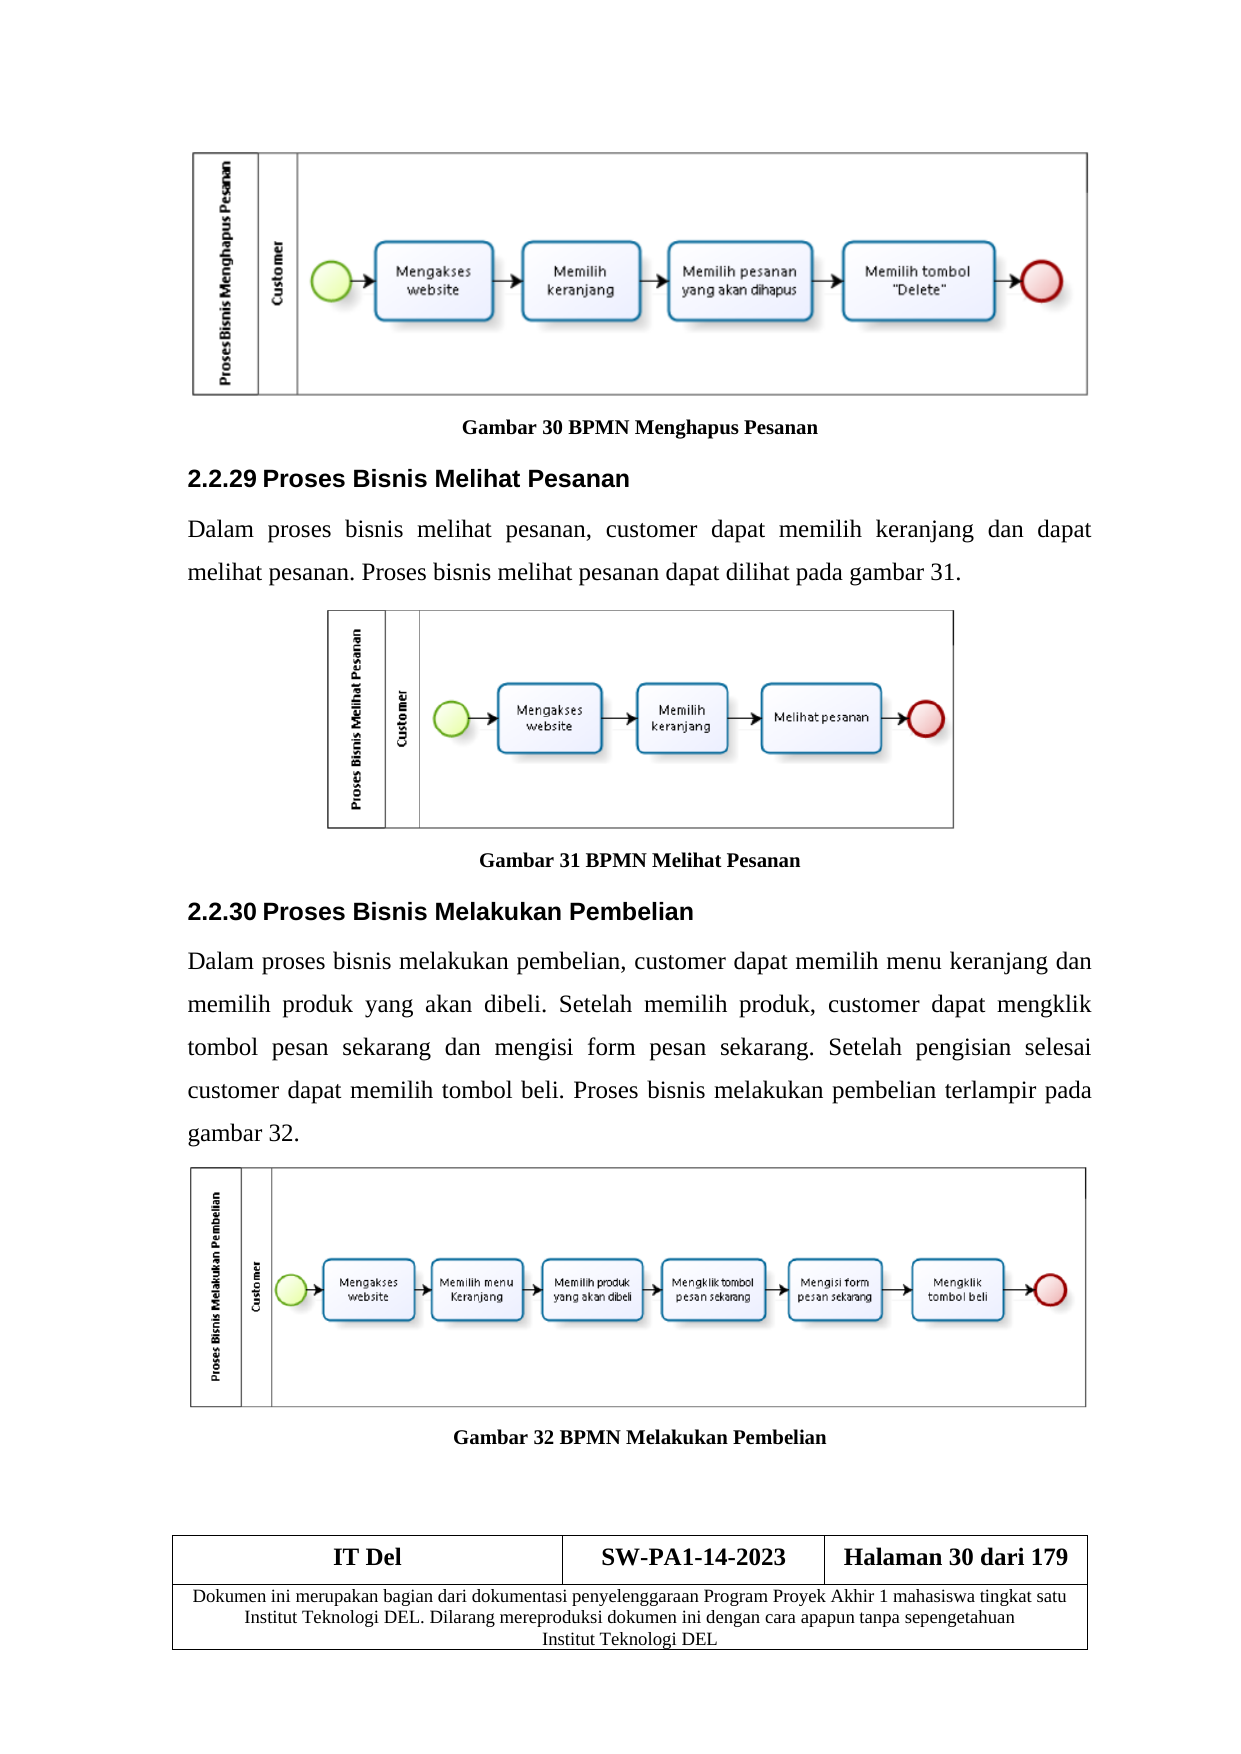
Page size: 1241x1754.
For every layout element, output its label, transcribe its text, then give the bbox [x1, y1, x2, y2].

text Gambar 31 BPMN Melihat Pesanan [187, 847, 1092, 872]
subtitle Proses Bisnis Melakukan Pembelian [187, 897, 1092, 925]
text Dalam proses bisnis melihat pesanan, customer dapat memilih keranjang dan dapat melihat pesanan. Proses bisnis melihat pesanan dapat dilihat pada gambar 31. [187, 514, 1092, 586]
text Gambar 30 BPMN Menghapus Pesanan [187, 415, 1092, 439]
picture [187, 1161, 1093, 1411]
text Dalam proses bisnis melakukan pembelian, customer dapat memilih menu keranjang dan memilih produk yang akan dibeli. Setelah memilih produk, customer dapat mengklik tombol pesan sekarang dan mengisi form pesan sekarang. Setelah pengisian selesai customer dapat memilih tombol beli. Proses bisnis melakukan pembelian terlampir pada gambar 32. [187, 946, 1092, 1147]
subtitle Proses Bisnis Melihat Pesanan [187, 464, 1092, 493]
picture [321, 600, 958, 834]
text Gambar 32 BPMN Melakukan Pembelian [187, 1425, 1092, 1449]
picture [187, 147, 1093, 401]
